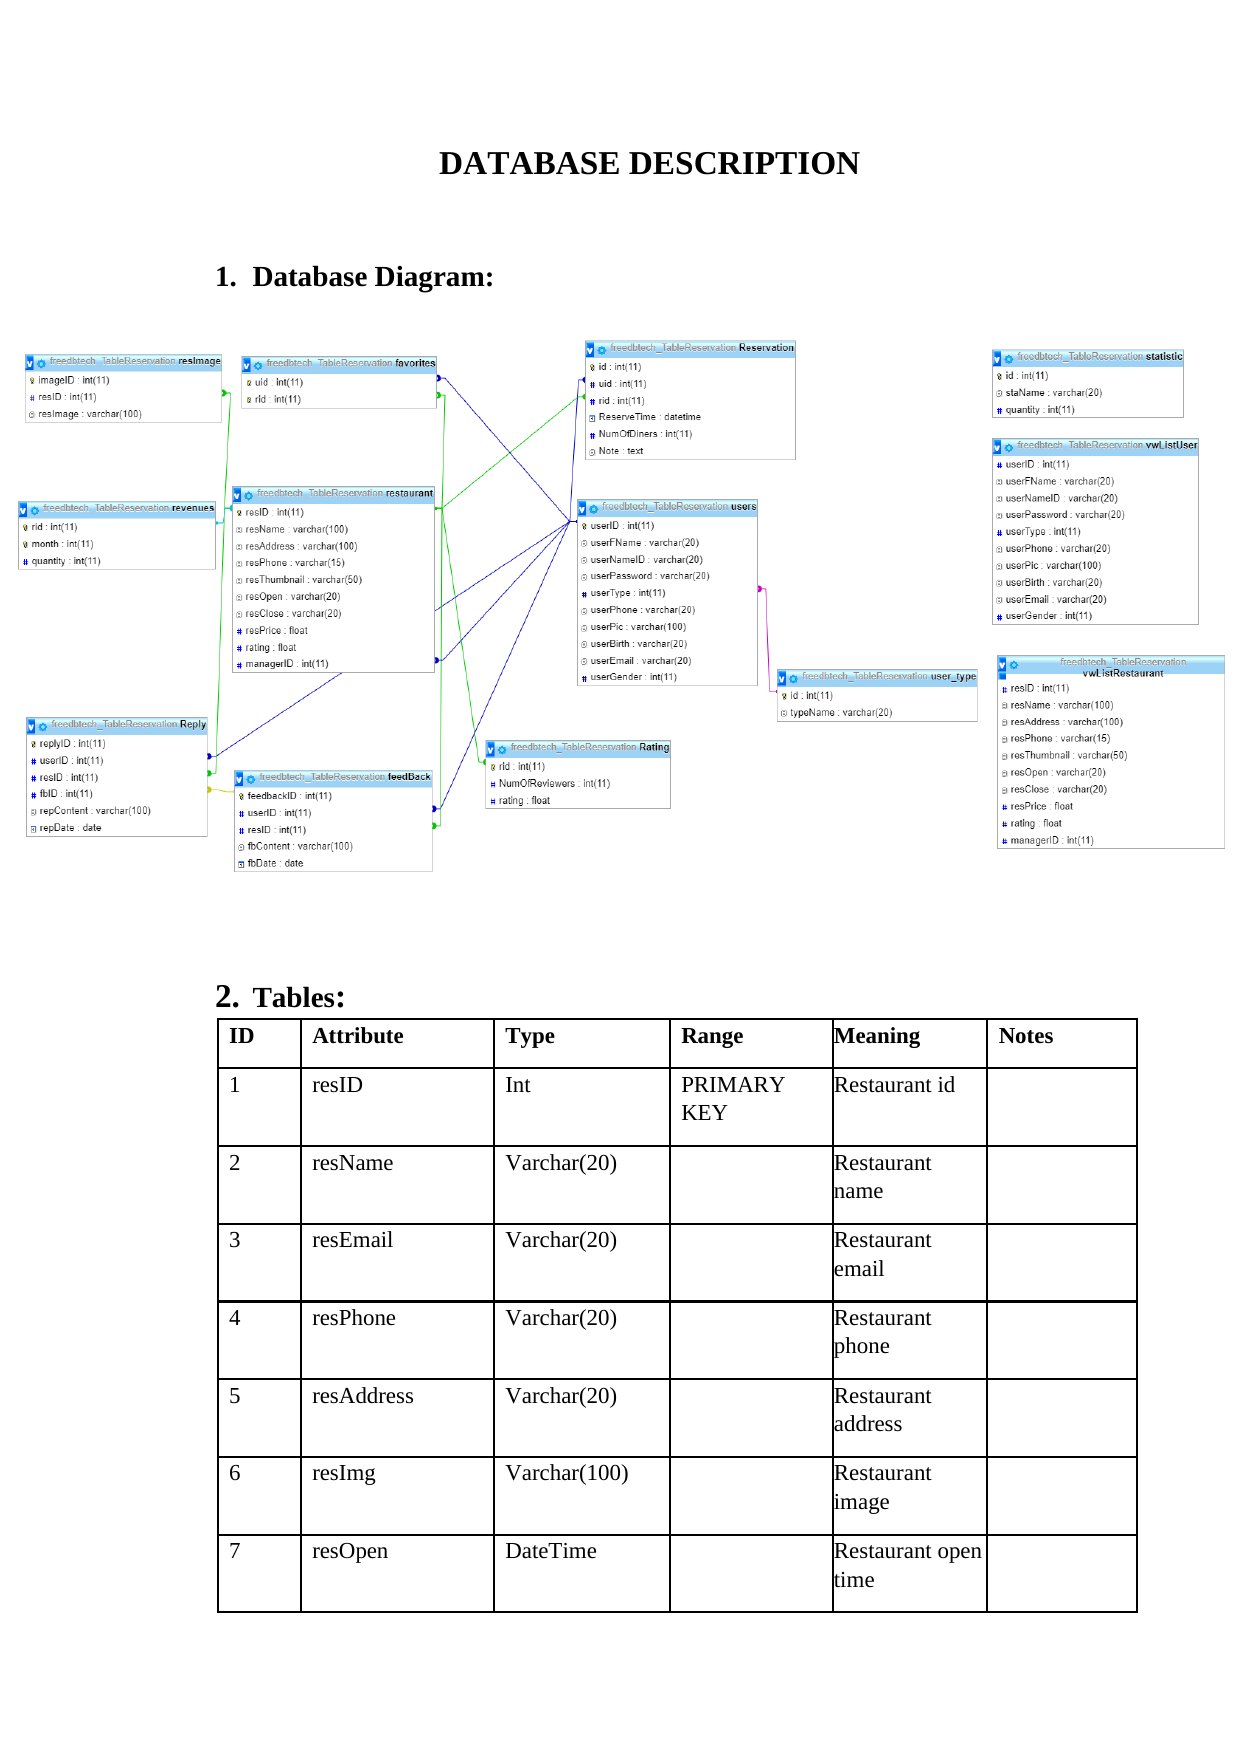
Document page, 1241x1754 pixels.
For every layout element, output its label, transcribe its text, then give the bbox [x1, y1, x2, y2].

subtitle Database Diagram: [215, 259, 1122, 293]
table_cell [671, 1225, 832, 1300]
table_cell Restaurant email [834, 1225, 986, 1300]
table_cell 6 [219, 1458, 300, 1533]
table_cell Varchar(20) [495, 1380, 669, 1456]
table_cell Restaurant open time [834, 1536, 986, 1611]
table_cell resEmail [302, 1225, 493, 1300]
table_cell resName [302, 1147, 493, 1223]
table_header Meaning [834, 1020, 986, 1067]
table_cell [988, 1303, 1136, 1378]
picture [17, 336, 1225, 899]
table_cell [671, 1536, 832, 1611]
table_cell 5 [219, 1380, 300, 1456]
table_cell 1 [219, 1069, 300, 1145]
table_cell [671, 1380, 832, 1456]
table_cell [671, 1458, 832, 1533]
table_cell [988, 1536, 1136, 1611]
table_cell PRIMARY KEY [671, 1069, 832, 1145]
subtitle DATABASE DESCRIPTION [177, 143, 1122, 181]
table_cell Int [495, 1069, 669, 1145]
table_cell Varchar(20) [495, 1303, 669, 1378]
table_cell [988, 1458, 1136, 1533]
table_cell resID [302, 1069, 493, 1145]
table_cell [988, 1225, 1136, 1300]
table_cell Restaurant id [834, 1069, 986, 1145]
table_cell DateTime [495, 1536, 669, 1611]
table_cell Restaurant image [834, 1458, 986, 1533]
table_header ID [219, 1020, 300, 1067]
table_cell [988, 1380, 1136, 1456]
table_cell 4 [219, 1303, 300, 1378]
table_cell resAddress [302, 1380, 493, 1456]
table_cell 2 [219, 1147, 300, 1223]
table_cell [671, 1303, 832, 1378]
table_cell resImg [302, 1458, 493, 1533]
table_cell Varchar(100) [495, 1458, 669, 1533]
table_cell Restaurant name [834, 1147, 986, 1223]
table_cell Restaurant address [834, 1380, 986, 1456]
table_cell Restaurant phone [834, 1303, 986, 1378]
subtitle Tables: [215, 977, 1122, 1015]
table_cell 3 [219, 1225, 300, 1300]
table_cell [671, 1147, 832, 1223]
table_header Notes [988, 1020, 1136, 1067]
table_cell Varchar(20) [495, 1147, 669, 1223]
table_cell [988, 1069, 1136, 1145]
table_header Attribute [302, 1020, 493, 1067]
table_header Type [495, 1020, 669, 1067]
table_cell resOpen [302, 1536, 493, 1611]
table_cell 7 [219, 1536, 300, 1611]
table_cell Varchar(20) [495, 1225, 669, 1300]
table_cell [988, 1147, 1136, 1223]
table_cell resPhone [302, 1303, 493, 1378]
table_header Range [671, 1020, 832, 1067]
